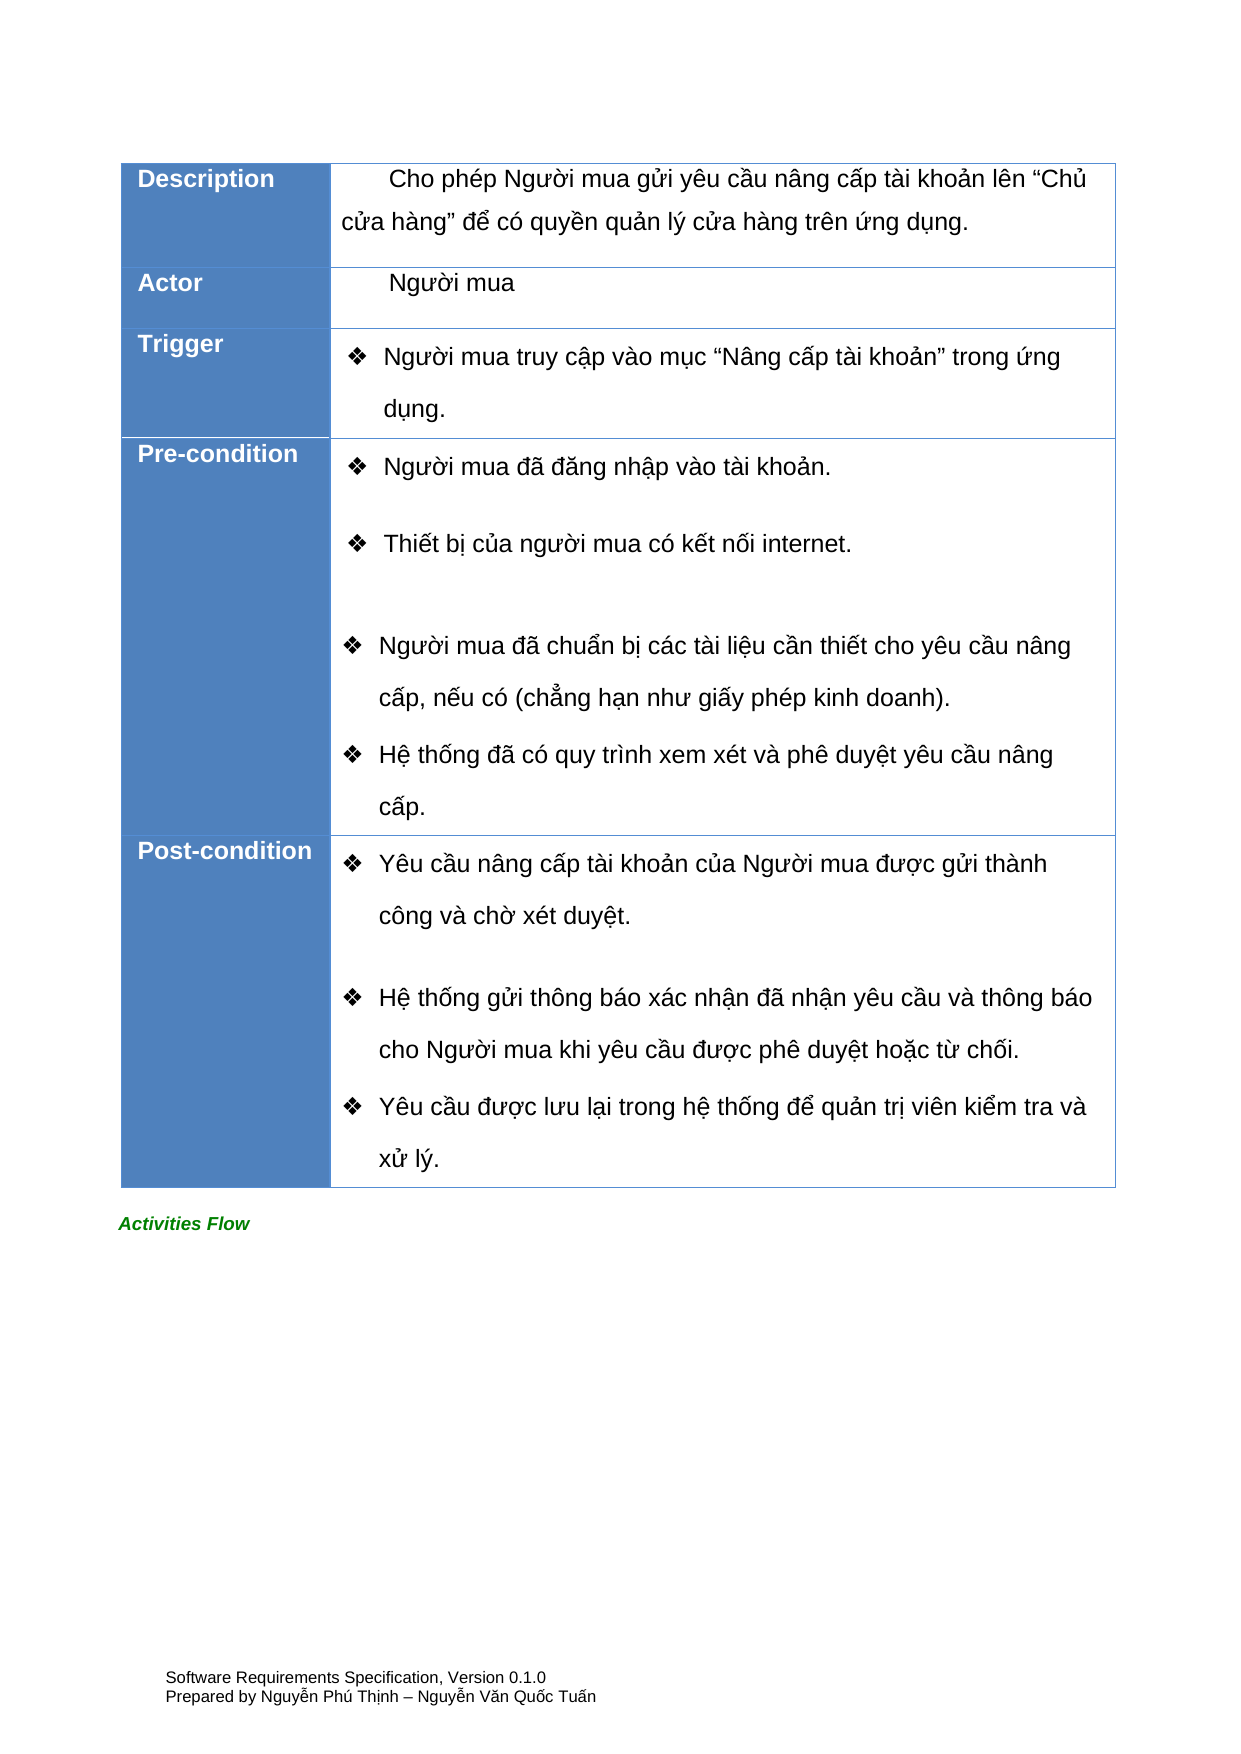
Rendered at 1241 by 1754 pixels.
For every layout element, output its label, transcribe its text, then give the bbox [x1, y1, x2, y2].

table_cell Người mua đã đăng nhập vào tài khoản. Thiết bị của người mua có kết nối internet. Người mua đã chuẩn bị các tài liệu cần thiết cho yêu cầu nâng cấp, nếu có (chẳng hạn như giấy phép kinh doanh). Hệ thống đã có quy trình xem xét và phê duyệt yêu cầu nâng cấp. [331, 439, 1115, 835]
table_cell Pre-condition [122, 439, 329, 835]
table_cell Post-condition [122, 836, 329, 1187]
table_cell Người mua truy cập vào mục “Nâng cấp tài khoản” trong ứng dụng. [331, 329, 1115, 437]
table_cell Description [122, 164, 329, 267]
table_cell Người mua [331, 268, 1115, 328]
table_cell Yêu cầu nâng cấp tài khoản của Người mua được gửi thành công và chờ xét duyệt. Hệ thống gửi thông báo xác nhận đã nhận yêu cầu và thông báo cho Người mua khi yêu cầu được phê duyệt hoặc từ chối. Yêu cầu được lưu lại trong hệ thống để quản trị viên kiểm tra và xử lý. [331, 836, 1115, 1187]
table_cell Trigger [122, 329, 329, 437]
table_cell Cho phép Người mua gửi yêu cầu nâng cấp tài khoản lên “Chủ cửa hàng” để có quyền quản lý cửa hàng trên ứng dụng. [331, 164, 1115, 267]
subtitle Activities Flow [118, 1213, 1122, 1234]
table_cell Actor [122, 268, 329, 328]
